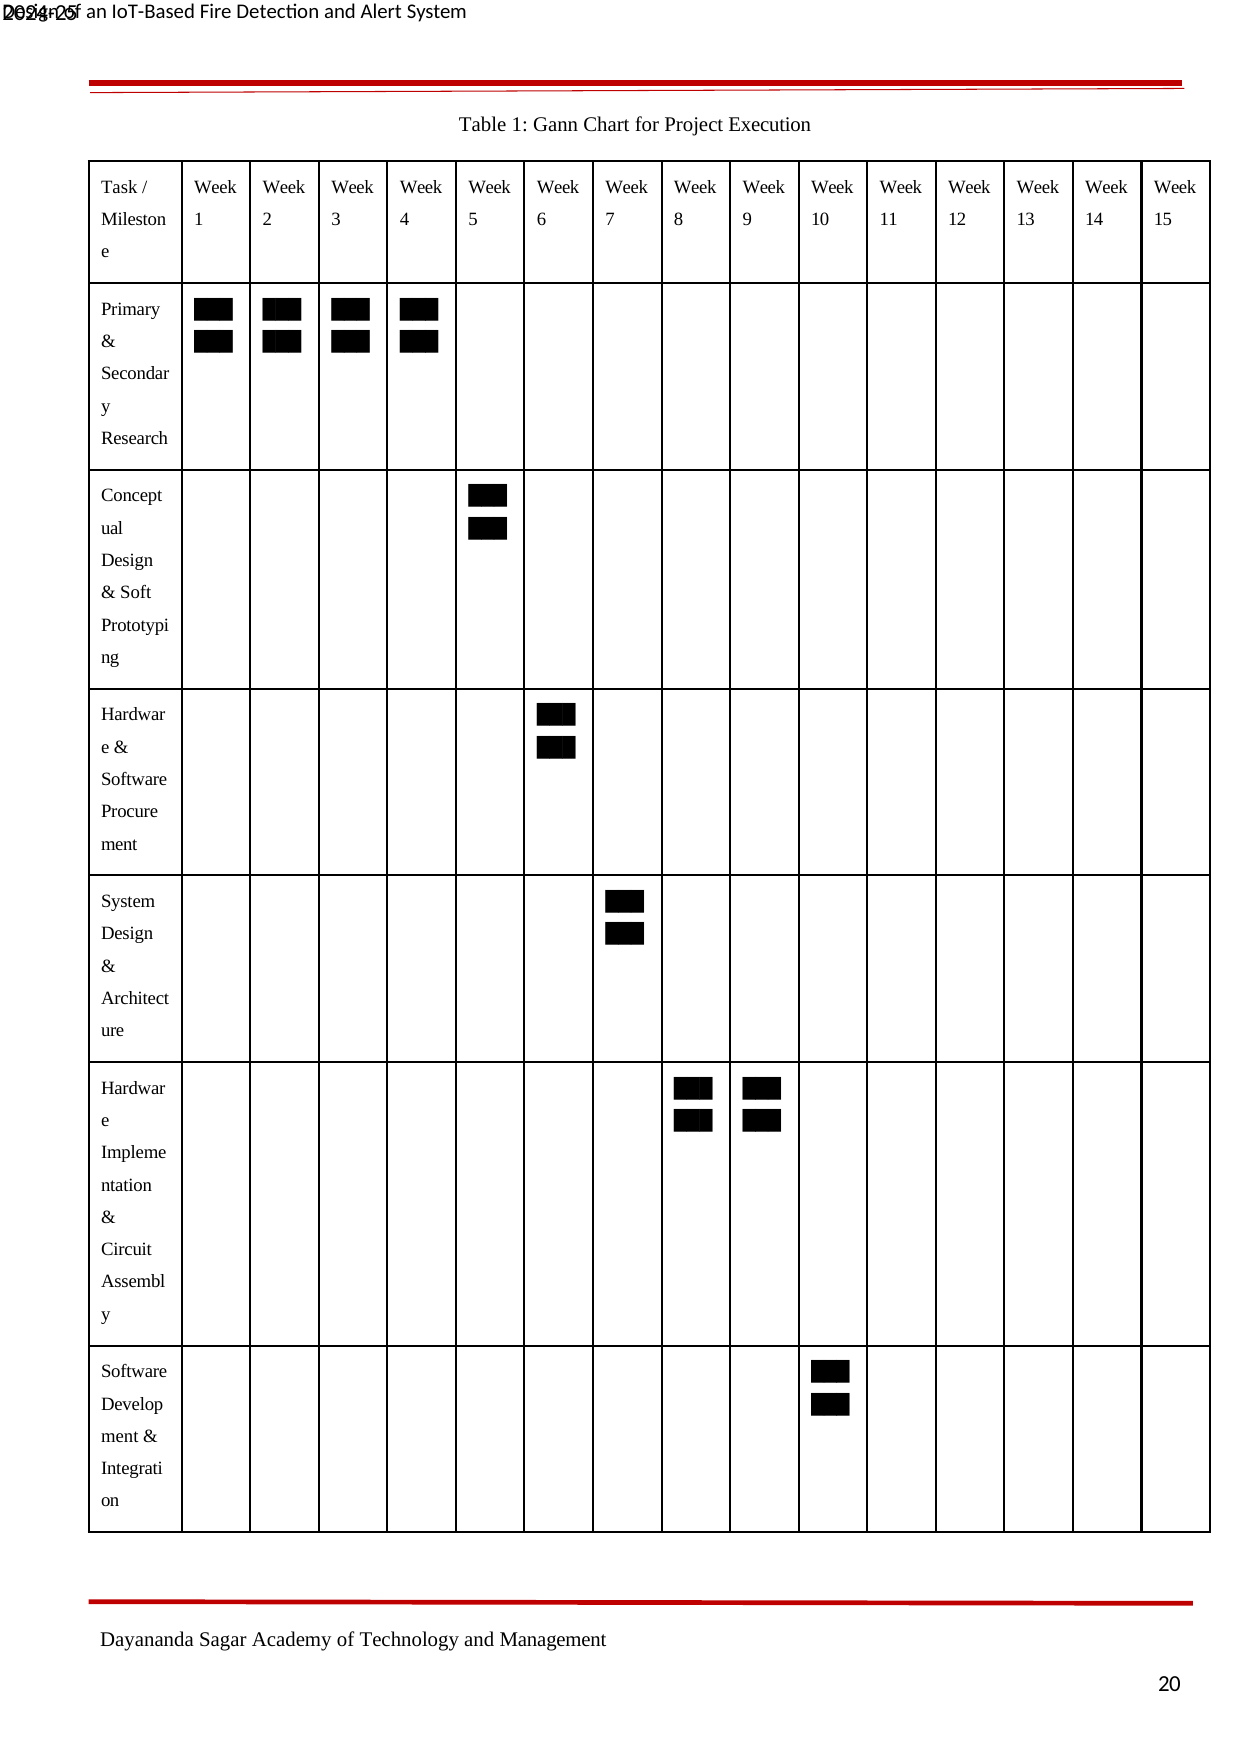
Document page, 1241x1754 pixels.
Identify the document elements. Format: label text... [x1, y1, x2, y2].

table_cell [800, 284, 866, 469]
table_cell ███ ███ [183, 284, 249, 469]
table_header Week 2 [251, 162, 318, 282]
table_cell [1005, 471, 1072, 688]
table_cell [594, 471, 661, 688]
table_cell [594, 284, 661, 469]
table_cell [457, 690, 523, 874]
table_cell [320, 471, 386, 688]
table_cell [320, 690, 386, 874]
table_cell [594, 1347, 661, 1531]
table_cell [1074, 690, 1140, 874]
table_cell [388, 690, 455, 874]
table_cell [388, 1063, 455, 1344]
table_cell [663, 471, 729, 688]
table_cell [594, 1063, 661, 1344]
table_cell [1005, 876, 1072, 1061]
table_header Week 15 [1143, 162, 1209, 282]
text Table 1: Gann Chart for Project Execution [397, 112, 872, 136]
table_cell [457, 876, 523, 1061]
table_cell Hardwar e Impleme ntation & Circuit Assembl y [90, 1063, 181, 1344]
table_cell [1074, 876, 1140, 1061]
table_header Week 6 [525, 162, 592, 282]
table_cell [183, 876, 249, 1061]
table_cell [1143, 1063, 1209, 1344]
table_cell [868, 690, 935, 874]
table_cell [937, 690, 1003, 874]
table_cell [937, 1063, 1003, 1344]
table_cell [1074, 284, 1140, 469]
table_cell ███ ███ [525, 690, 592, 874]
table_cell [663, 876, 729, 1061]
table_header Week 1 [183, 162, 249, 282]
table_cell [663, 284, 729, 469]
table_header Week 9 [731, 162, 798, 282]
table_header Week 12 [937, 162, 1003, 282]
table_cell [320, 876, 386, 1061]
table_cell [868, 471, 935, 688]
table_cell [594, 690, 661, 874]
table_cell [731, 471, 798, 688]
table_cell [937, 876, 1003, 1061]
table_cell ███ ███ [457, 471, 523, 688]
table_cell [388, 876, 455, 1061]
table_header Week 13 [1005, 162, 1072, 282]
table_cell [525, 471, 592, 688]
table_cell [731, 1347, 798, 1531]
table_cell [937, 1347, 1003, 1531]
table_cell [800, 471, 866, 688]
table_cell Software Develop ment & Integrati on [90, 1347, 181, 1531]
table_cell [868, 284, 935, 469]
table_header Week 5 [457, 162, 523, 282]
table_cell [800, 876, 866, 1061]
table_cell [868, 1347, 935, 1531]
table_header Week 7 [594, 162, 661, 282]
table_cell [868, 876, 935, 1061]
table_header Week 14 [1074, 162, 1140, 282]
table_cell [1143, 1347, 1209, 1531]
table_cell [251, 471, 318, 688]
table_cell [320, 1347, 386, 1531]
table_cell [937, 284, 1003, 469]
table_cell ███ ███ [731, 1063, 798, 1344]
table_cell [183, 1063, 249, 1344]
table_header Task / Mileston e [90, 162, 181, 282]
table_cell [1143, 690, 1209, 874]
table_cell [1074, 1347, 1140, 1531]
table_cell ███ ███ [388, 284, 455, 469]
table_cell [457, 1347, 523, 1531]
table_cell [525, 1063, 592, 1344]
table_cell [457, 284, 523, 469]
table_cell ███ ███ [663, 1063, 729, 1344]
table_cell [663, 690, 729, 874]
table_cell [320, 1063, 386, 1344]
table_cell [663, 1347, 729, 1531]
table_cell [868, 1063, 935, 1344]
table_cell Hardwar e & Software Procure ment [90, 690, 181, 874]
table_cell [1005, 690, 1072, 874]
table_cell [457, 1063, 523, 1344]
table_cell [251, 876, 318, 1061]
table_header Week 10 [800, 162, 866, 282]
table_cell [183, 471, 249, 688]
table_cell [1005, 1063, 1072, 1344]
table_cell Concept ual Design & Soft Prototypi ng [90, 471, 181, 688]
table_cell [251, 690, 318, 874]
table_cell ███ ███ [320, 284, 386, 469]
table_header Week 3 [320, 162, 386, 282]
table_cell [388, 471, 455, 688]
table_cell [731, 284, 798, 469]
table_cell [525, 1347, 592, 1531]
table_cell [183, 690, 249, 874]
table_cell [1143, 471, 1209, 688]
table_header Week 4 [388, 162, 455, 282]
table_cell ███ ███ [251, 284, 318, 469]
table_cell [800, 1063, 866, 1344]
table_cell [525, 876, 592, 1061]
table_cell System Design & Architect ure [90, 876, 181, 1061]
table_cell [1143, 284, 1209, 469]
table_cell [1005, 1347, 1072, 1531]
table_cell [1074, 1063, 1140, 1344]
table_cell [251, 1063, 318, 1344]
table_cell ███ ███ [800, 1347, 866, 1531]
table_header Week 11 [868, 162, 935, 282]
table_cell [251, 1347, 318, 1531]
table_cell [1143, 876, 1209, 1061]
table_header Week 8 [663, 162, 729, 282]
table_cell Primary & Secondar y Research [90, 284, 181, 469]
table_cell [525, 284, 592, 469]
table_cell [731, 876, 798, 1061]
table_cell [183, 1347, 249, 1531]
table_cell [388, 1347, 455, 1531]
table_cell [800, 690, 866, 874]
table_cell [1074, 471, 1140, 688]
table_cell [937, 471, 1003, 688]
table_cell [731, 690, 798, 874]
table_cell ███ ███ [594, 876, 661, 1061]
table_cell [1005, 284, 1072, 469]
